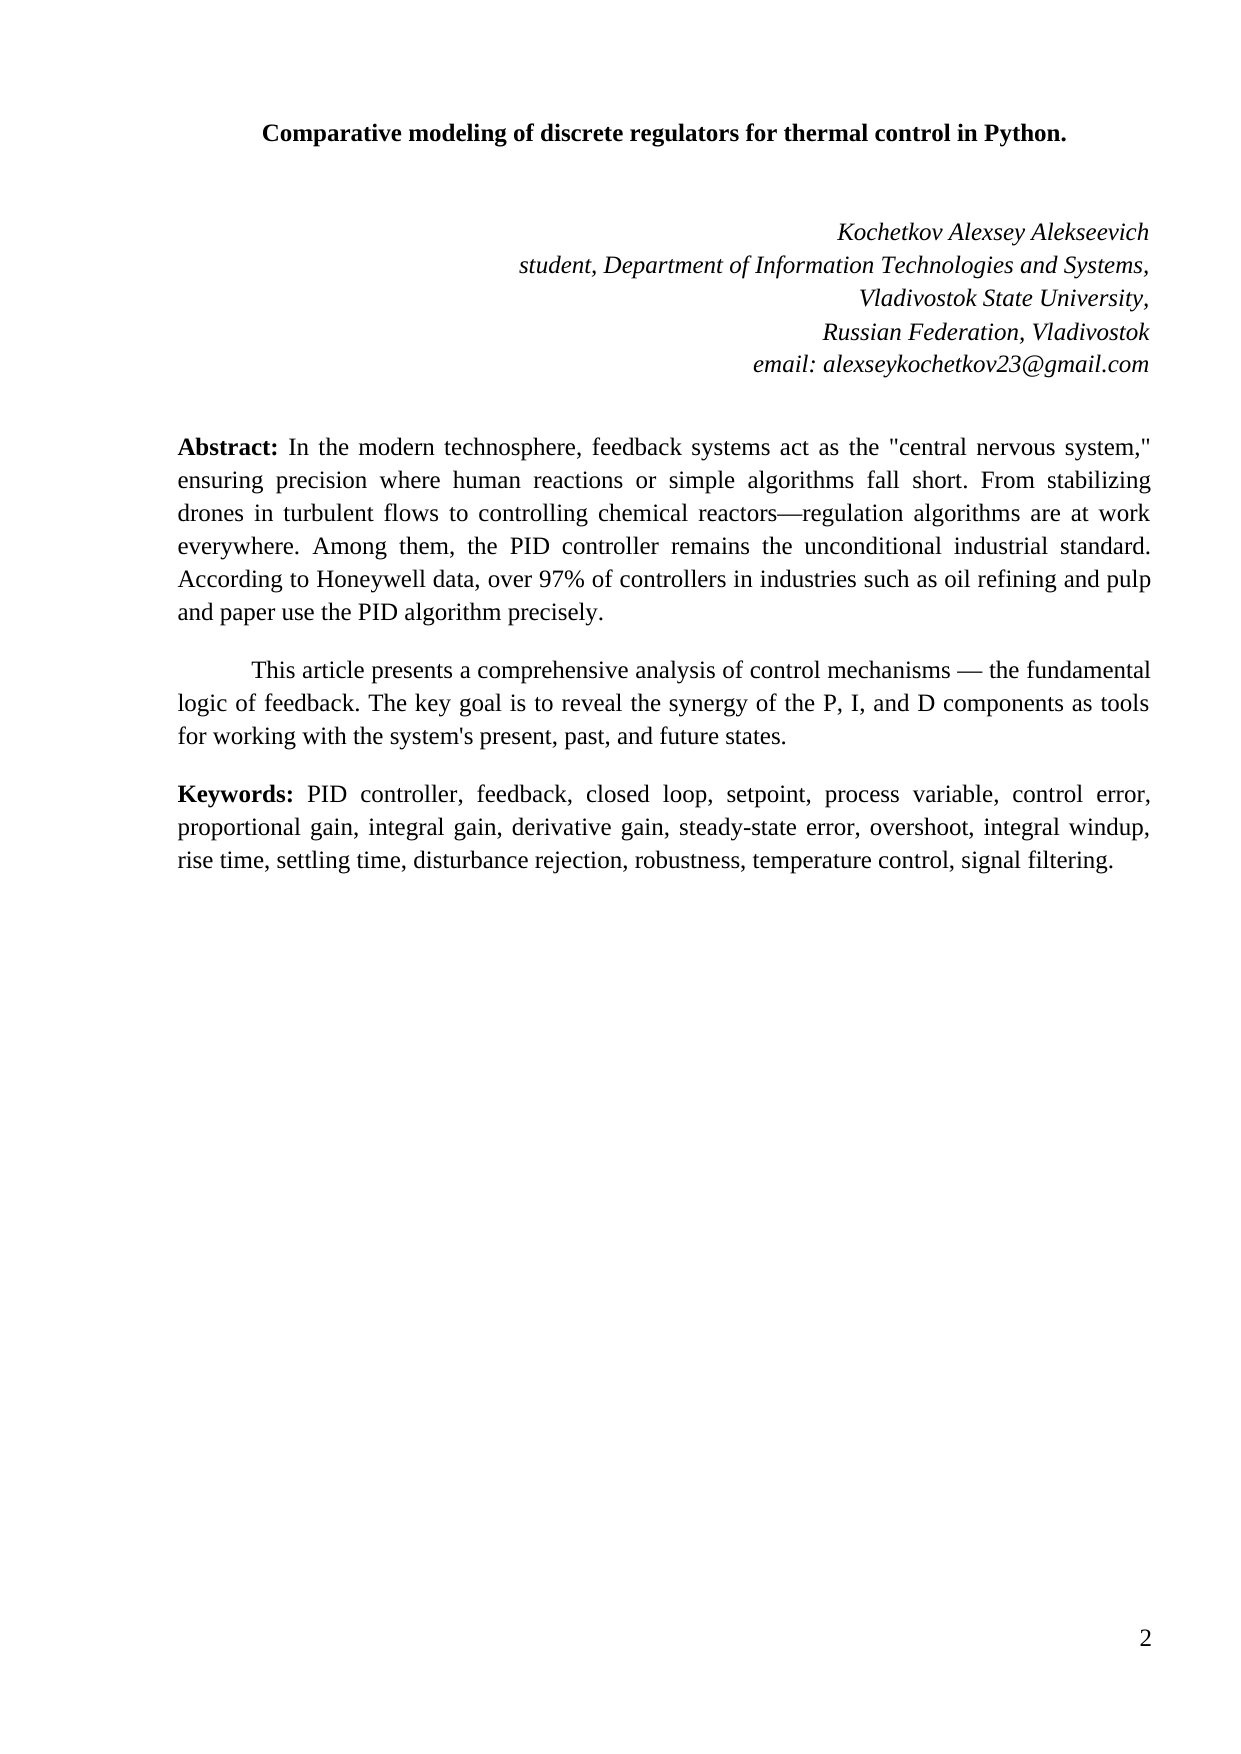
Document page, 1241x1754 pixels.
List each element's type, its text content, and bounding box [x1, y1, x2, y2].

text student, Department of Information Technologies and Systems, [177, 251, 1152, 279]
text Keywords: PID controller, feedback, closed loop, setpoint, process variable, control error, proportional gain, integral gain, derivative gain, steady-state error, overshoot, integral windup, rise time, settling time, disturbance rejection, robustness, temperature control, signal filtering. [177, 779, 1152, 874]
text Abstract: In the modern technosphere, feedback systems act as the "central nervous system," ensuring precision where human reactions or simple algorithms fall short. From stabilizing drones in turbulent flows to controlling chemical reactors—regulation algorithms are at work everywhere. Among them, the PID controller remains the unconditional industrial standard. According to Honeywell data, over 97% of controllers in industries such as oil refining and pulp and paper use the PID algorithm precisely. [177, 432, 1152, 626]
text email: alexseykochetkov23@gmail.com [177, 349, 1152, 378]
text This article presents a comprehensive analysis of control mechanisms — the fundamental logic of feedback. The key goal is to reveal the synergy of the P, I, and D components as tools for working with the system's present, past, and future states. [177, 655, 1152, 750]
text Kochetkov Alexsey Alekseevich [177, 217, 1152, 246]
text Comparative modeling of discrete regulators for thermal control in Python. [177, 118, 1152, 147]
text Vladivostok State University, [177, 283, 1152, 312]
text Russian Federation, Vladivostok [177, 317, 1152, 345]
